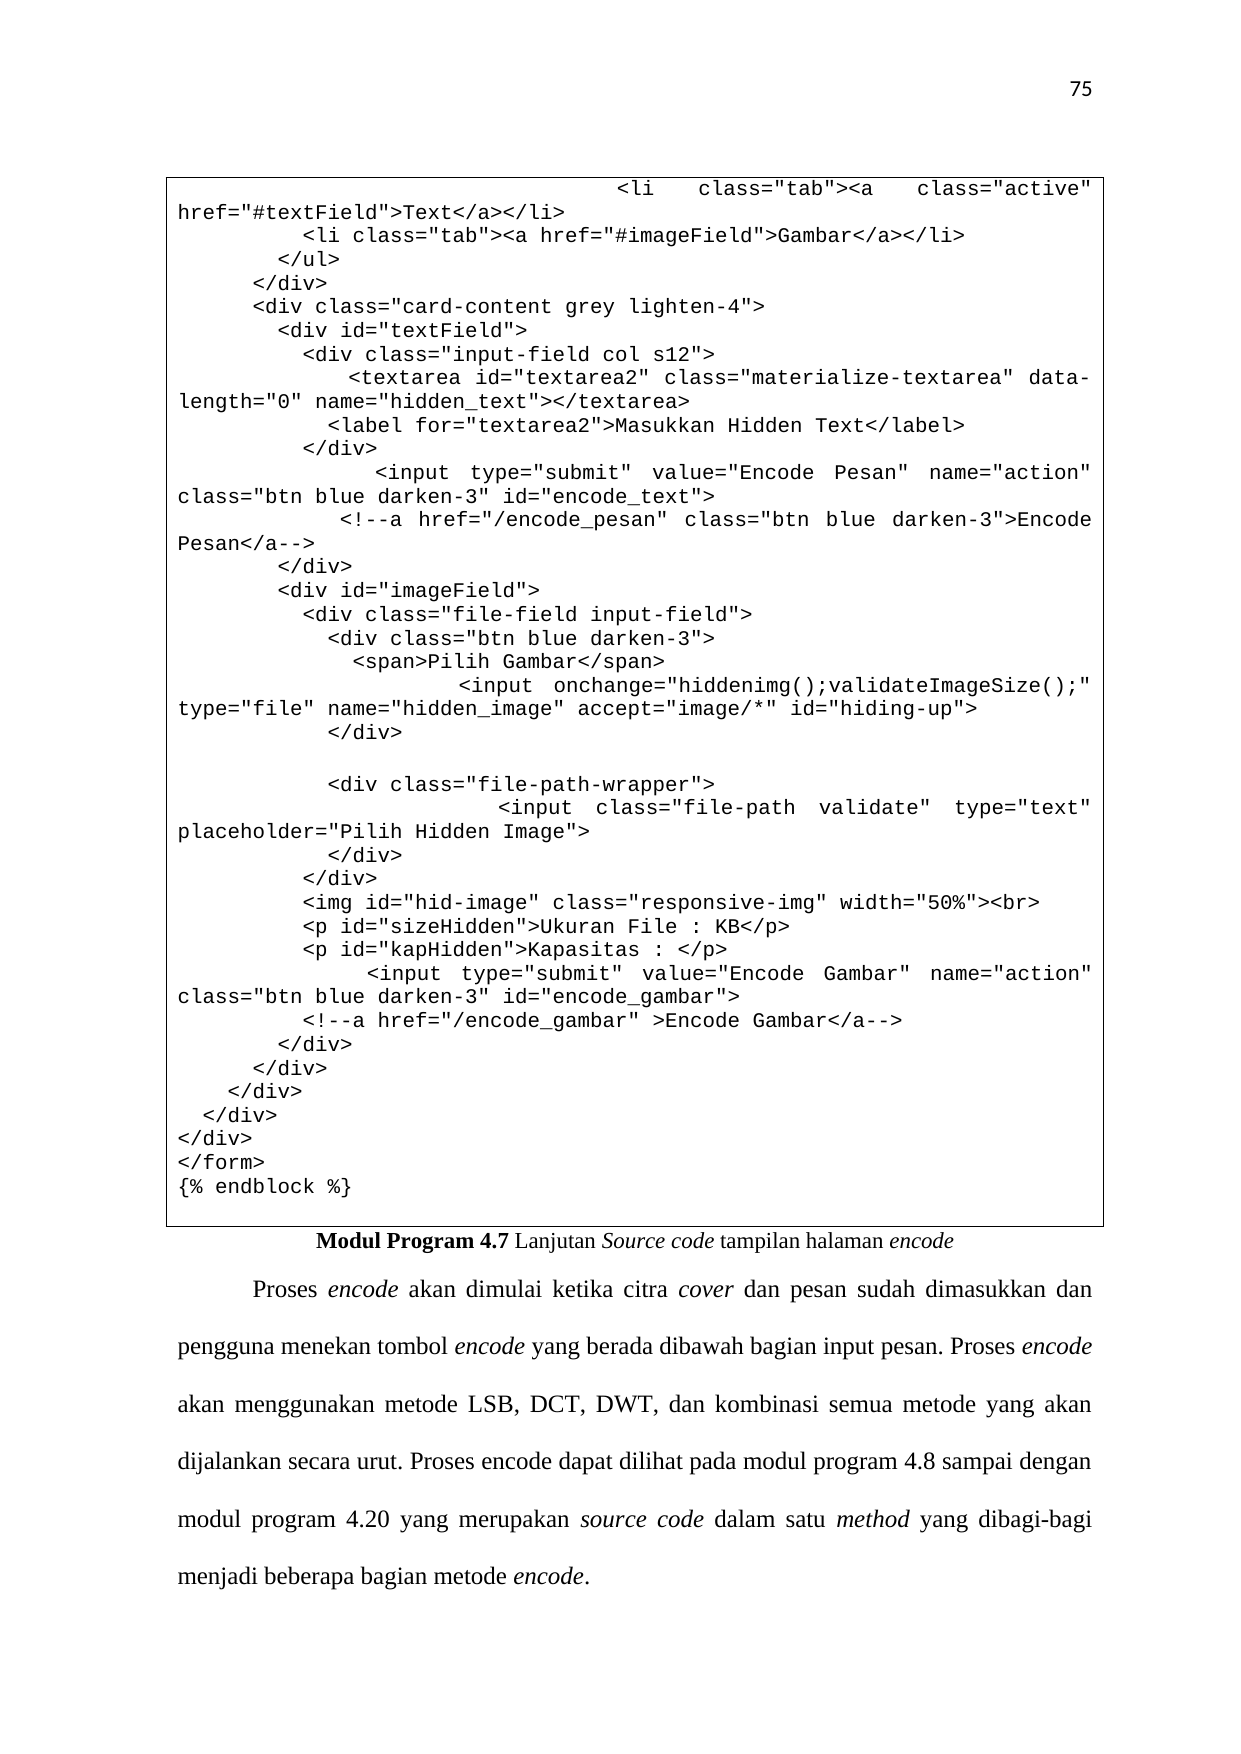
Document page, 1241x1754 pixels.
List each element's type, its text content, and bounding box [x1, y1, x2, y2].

text Modul Program 4.7 Lanjutan Source code tampilan halaman encode [177, 1227, 1092, 1253]
text Proses encode akan dimulai ketika citra cover dan pesan sudah dimasukkan dan pengguna menekan tombol encode yang berada dibawah bagian input pesan. Proses encode akan menggunakan metode LSB, DCT, DWT, dan kombinasi semua metode yang akan dijalankan secara urut. Proses encode dapat dilihat pada modul program 4.8 sampai dengan modul program 4.20 yang merupakan source code dalam satu method yang dibagi-bagi menjadi beberapa bagian metode encode. [177, 1274, 1092, 1590]
table_header <li class="tab"><a class="active" href="#textField">Text</a></li> <li class="tab"><a href="#imageField">Gambar</a></li> </ul> </div> <div class="card-content grey lighten-4"> <div id="textField"> <div class="input-field col s12"> <textarea id="textarea2" class="materialize-textarea" data-length="0" name="hidden_text"></textarea> <label for="textarea2">Masukkan Hidden Text</label> </div> <input type="submit" value="Encode Pesan" name="action" class="btn blue darken-3" id="encode_text"> <!--a href="/encode_pesan" class="btn blue darken-3">Encode Pesan</a--> </div> <div id="imageField"> <div class="file-field input-field"> <div class="btn blue darken-3"> <span>Pilih Gambar</span> <input onchange="hiddenimg();validateImageSize();" type="file" name="hidden_image" accept="image/*" id="hiding-up"> </div> <div class="file-path-wrapper"> <input class="file-path validate" type="text" placeholder="Pilih Hidden Image"> </div> </div> <img id="hid-image" class="responsive-img" width="50%"><br> <p id="sizeHidden">Ukuran File : KB</p> <p id="kapHidden">Kapasitas : </p> <input type="submit" value="Encode Gambar" name="action" class="btn blue darken-3" id="encode_gambar"> <!--a href="/encode_gambar" >Encode Gambar</a--> </div> </div> </div> </div> </div> </form> {% endblock %} [167, 178, 1103, 1226]
